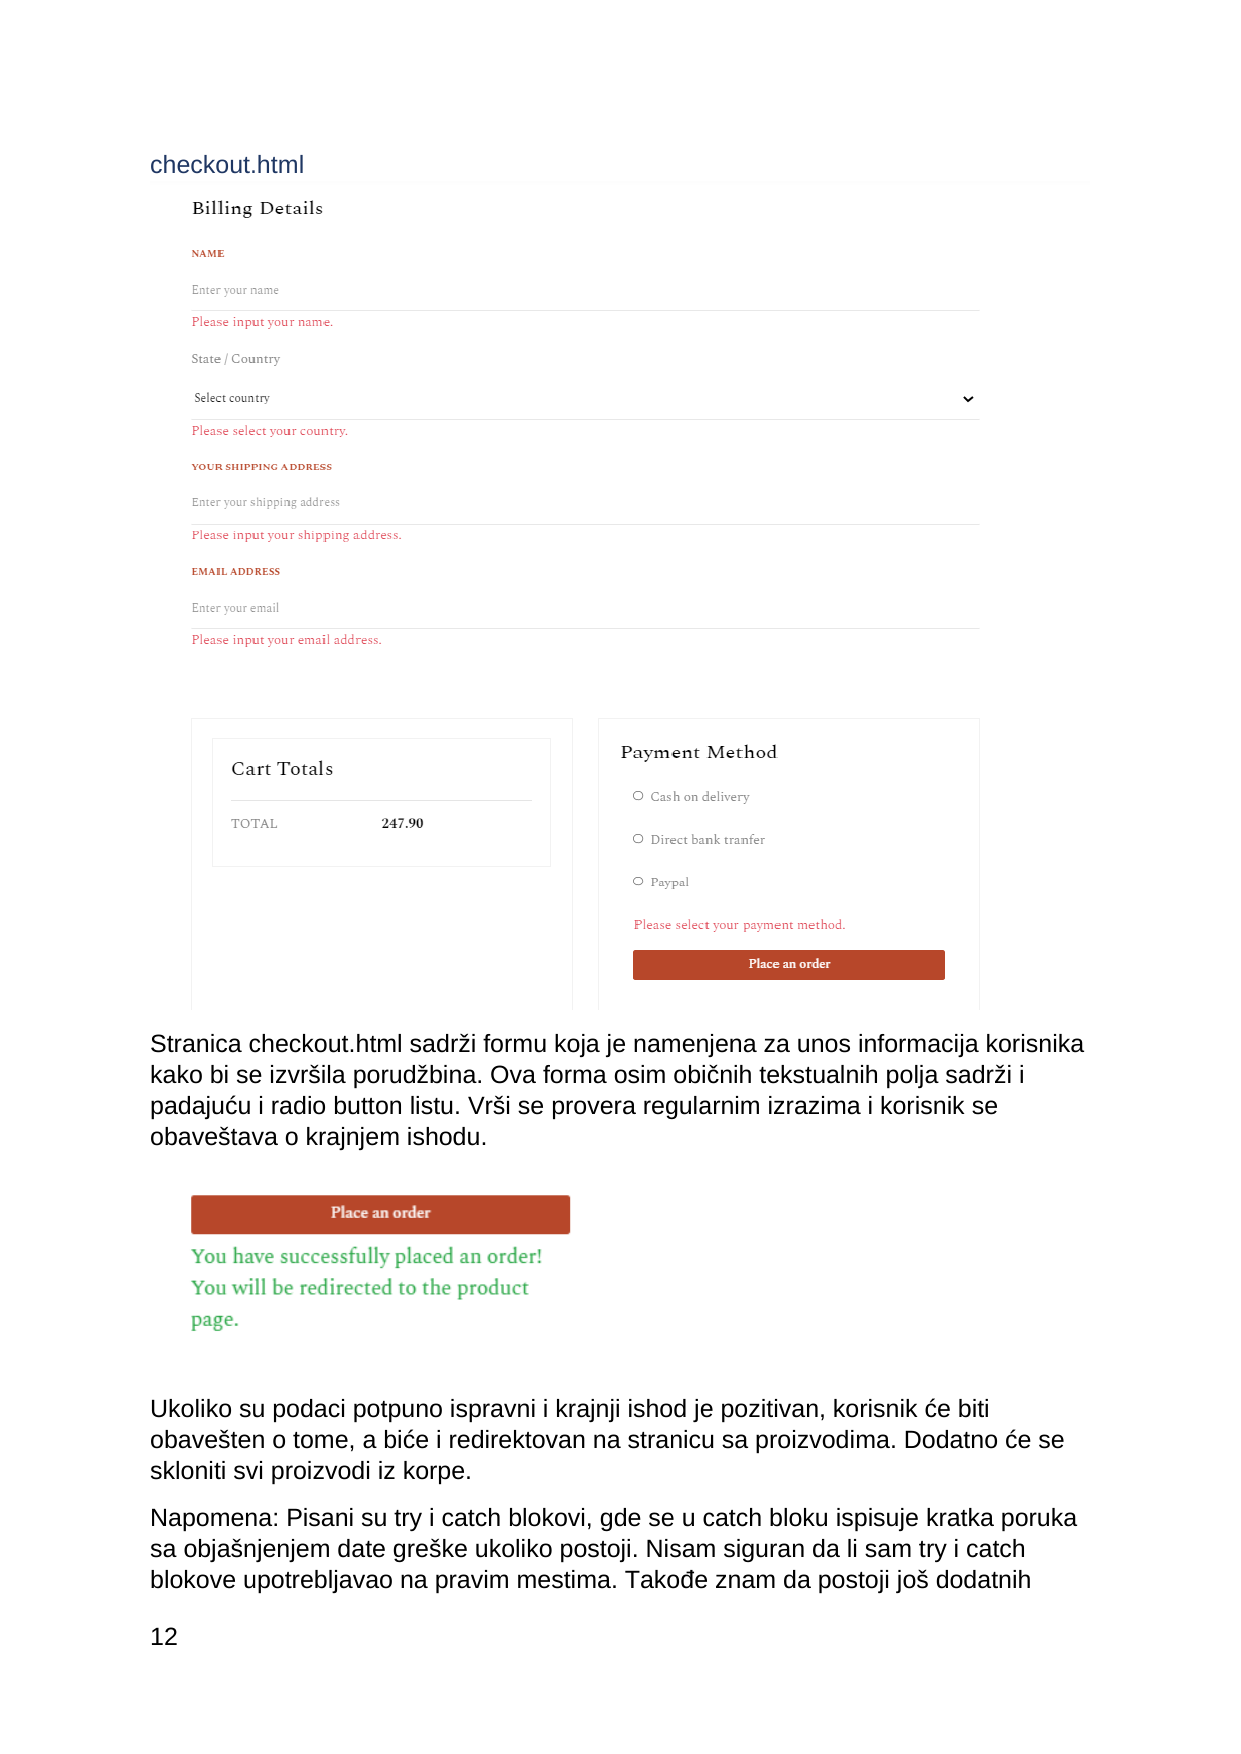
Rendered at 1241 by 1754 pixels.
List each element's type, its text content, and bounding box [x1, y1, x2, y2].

text Stranica checkout.html sadrži formu koja je namenjena za unos informacija korisnika kako bi se izvršila porudžbina. Ova forma osim običnih tekstualnih polja sadrži i padajuću i radio button listu. Vrši se provera regularnim izrazima i korisnik se obaveštava o krajnjem ishodu. [150, 1029, 1090, 1151]
text Ukoliko su podaci potpuno ispravni i krajnji ishod je pozitivan, korisnik će biti obavešten o tome, a biće i redirektovan na stranicu sa proizvodima. Dodatno će se skloniti svi proizvodi iz korpe. [150, 1393, 1090, 1484]
picture [150, 1169, 594, 1375]
subtitle checkout.html [150, 150, 1090, 179]
picture [150, 181, 1091, 1010]
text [150, 1503, 1090, 1594]
